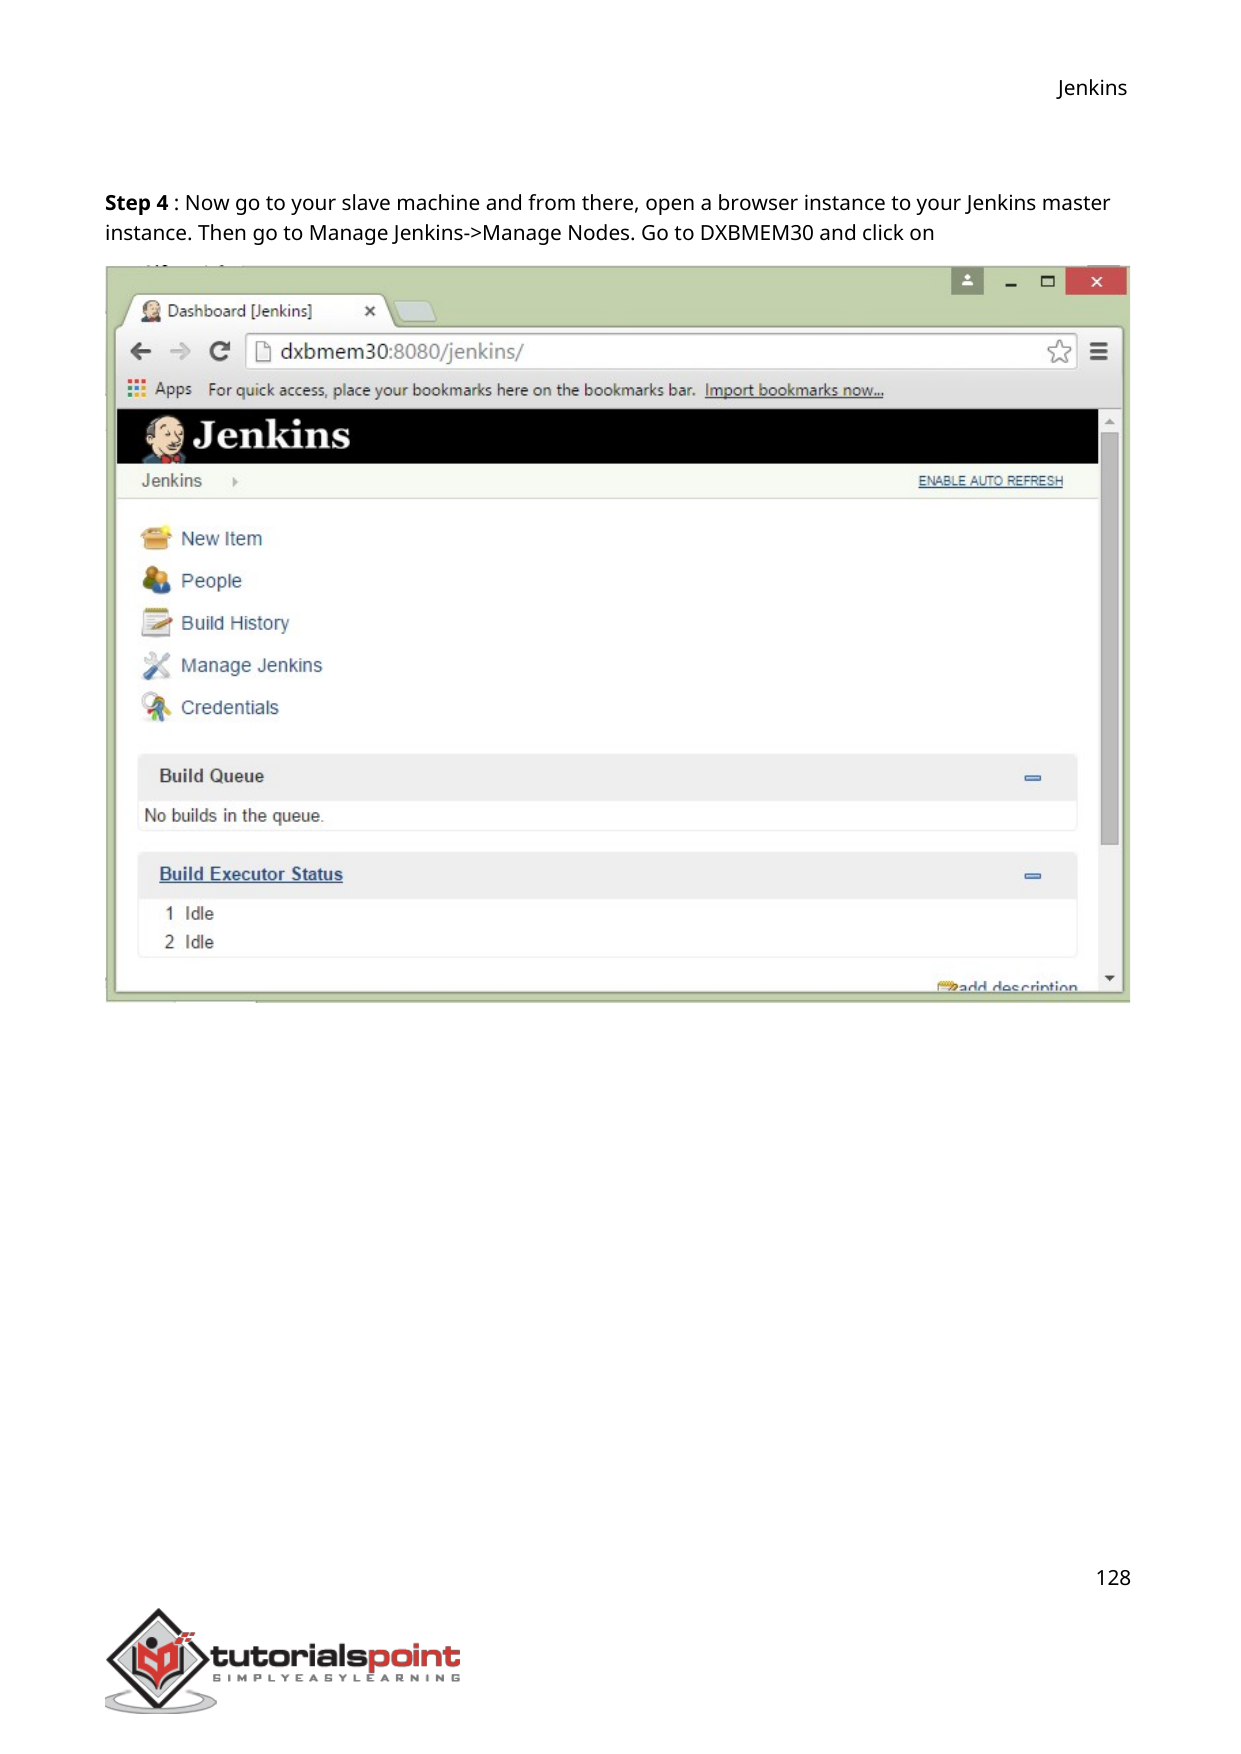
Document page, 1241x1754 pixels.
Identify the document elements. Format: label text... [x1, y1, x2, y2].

picture [105, 265, 1131, 1003]
text Step 4 : Now go to your slave machine and from there, open a browser instance to your Jenkins master instance. Then go to Manage Jenkins->Manage Nodes. Go to DXBMEM30 and click on [105, 188, 1146, 247]
picture [105, 1608, 460, 1714]
